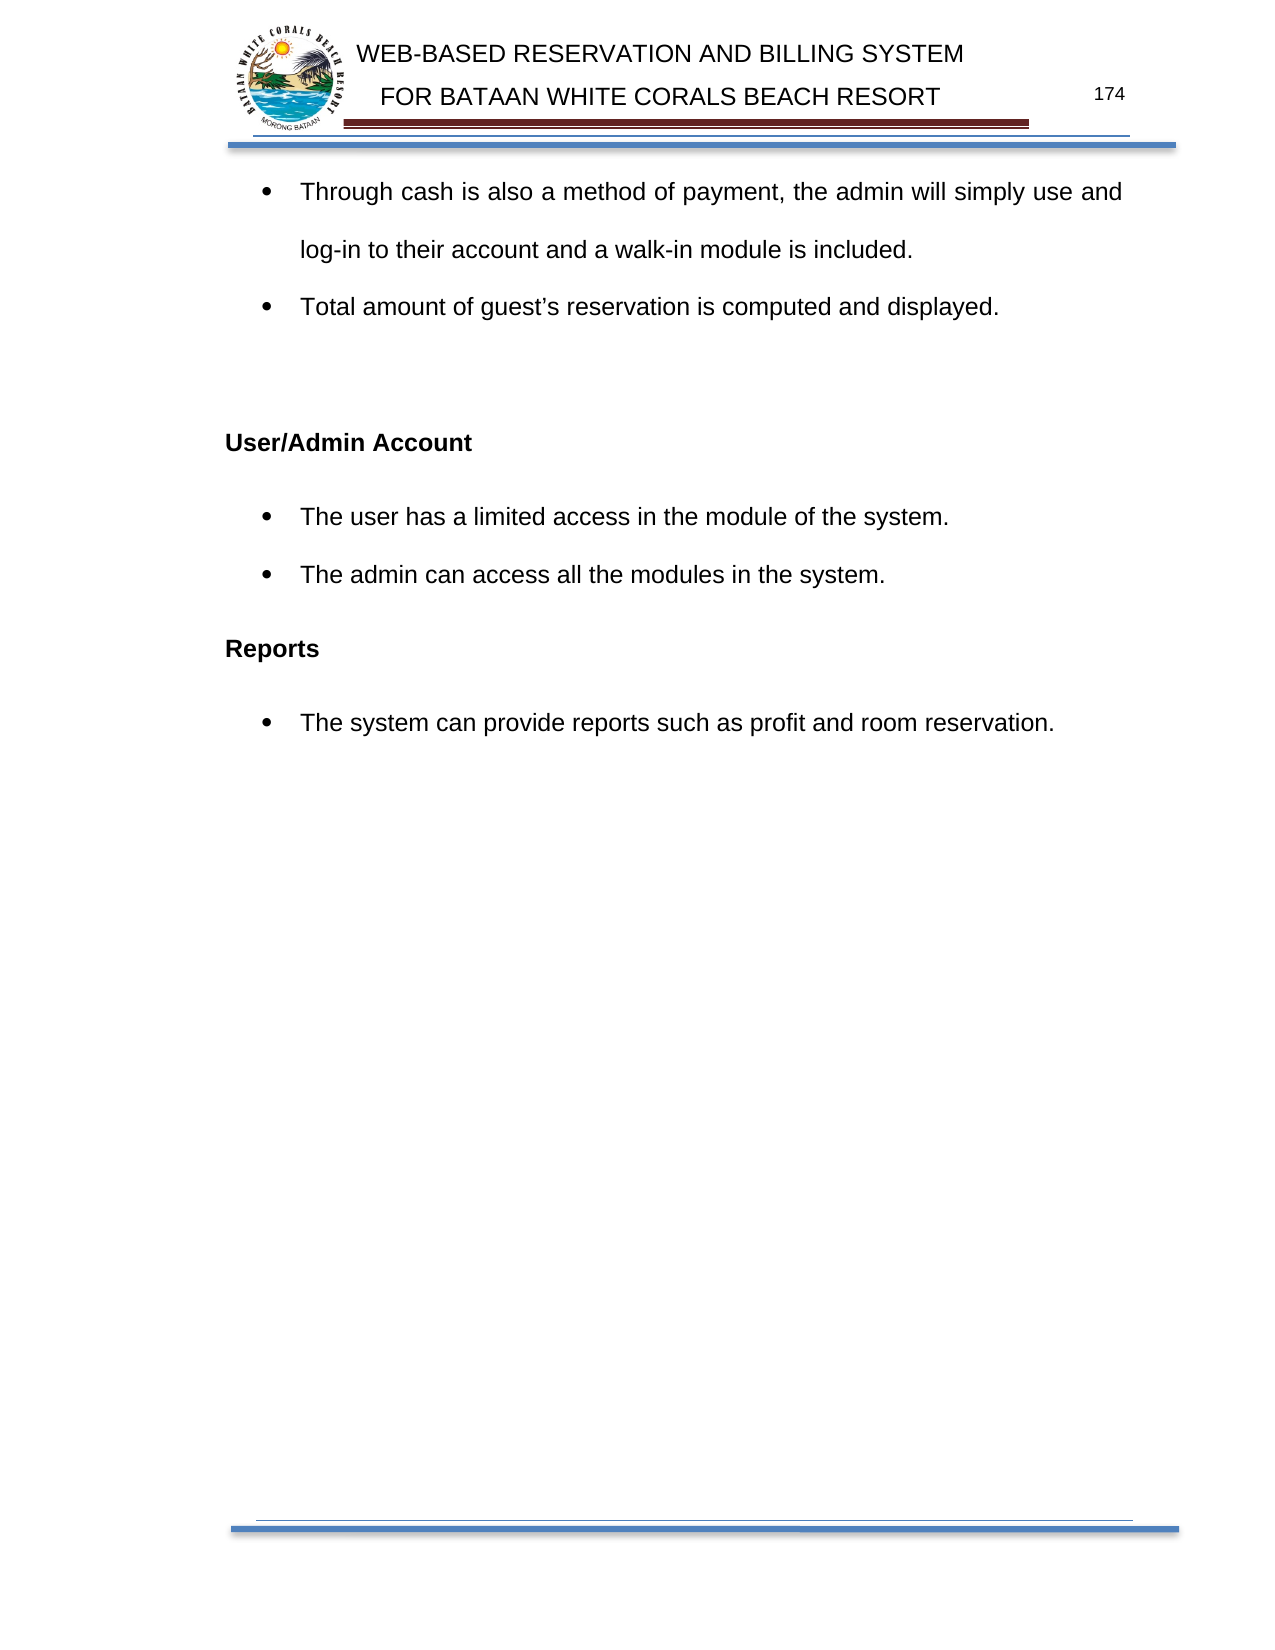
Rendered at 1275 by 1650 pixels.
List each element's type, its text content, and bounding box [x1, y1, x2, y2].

list The system can provide reports such as profit and room reservation. [262, 708, 1125, 737]
list The admin can access all the modules in the system. [262, 559, 1125, 588]
picture [234, 20, 344, 130]
text User/Admin Account [225, 428, 1125, 456]
list Total amount of guest’s reservation is computed and displayed. [262, 292, 1125, 321]
list The user has a limited access in the module of the system. [262, 502, 1125, 531]
list Through cash is also a method of payment, the admin will simply use and log-in to their account and a walk-in module is included. [262, 177, 1125, 263]
text Reports [225, 634, 1125, 663]
